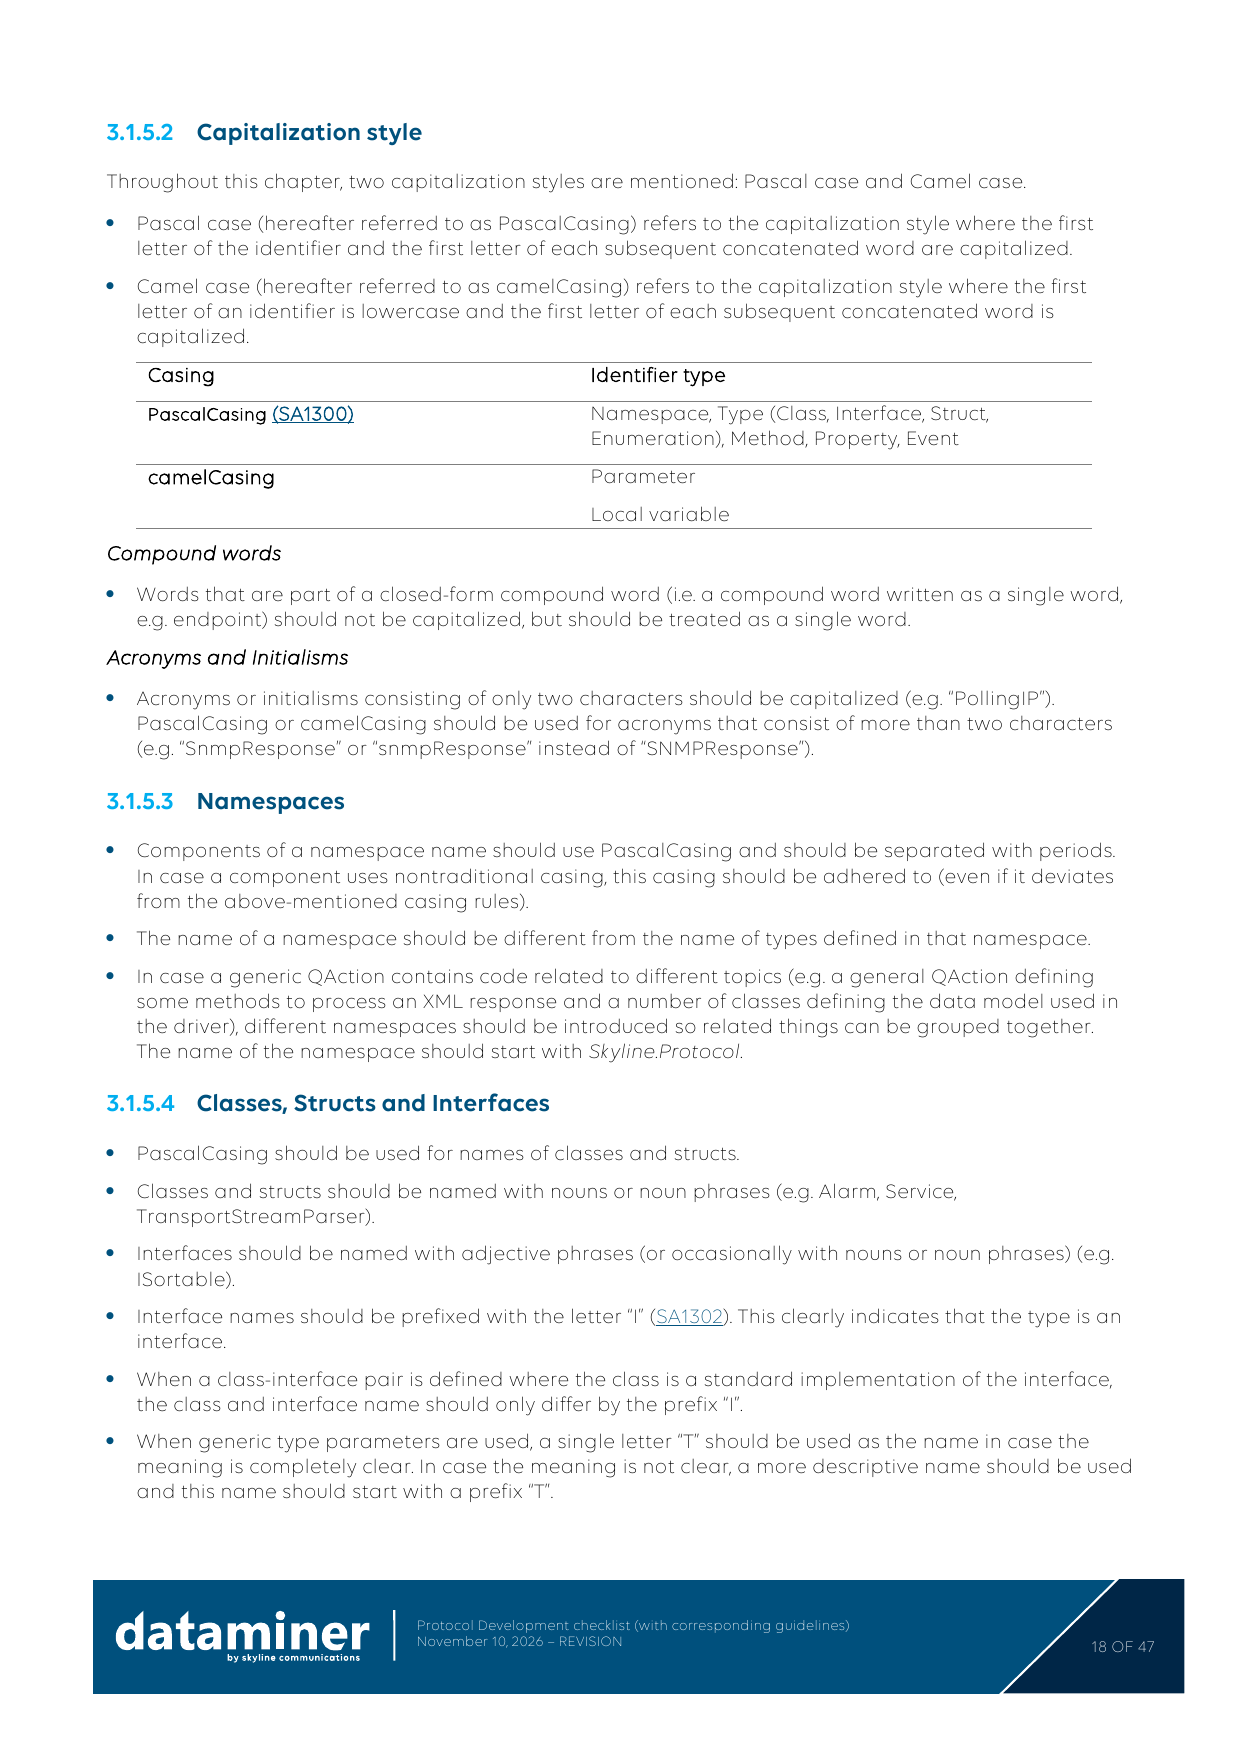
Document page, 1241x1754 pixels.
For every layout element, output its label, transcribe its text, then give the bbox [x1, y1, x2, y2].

table_cell PascalCasing (SA1300) [136, 402, 579, 464]
table_header Casing [136, 363, 579, 401]
table_cell camelCasing [136, 465, 579, 528]
list Components of a namespace name should use PascalCasing and should be separated with periods. In case a component uses nontraditional casing, this casing should be adhered to (even if it deviates from the above-mentioned casing rules). [106, 839, 1134, 912]
list Classes and structs should be named with nouns or noun phrases (e.g. Alarm, Service, TransportStreamParser). [106, 1180, 1134, 1228]
list Acronyms or initialisms consisting of only two characters should be capitalized (e.g. “PollingIP”). PascalCasing or camelCasing should be used for acronyms that consist of more than two characters (e.g. “SnmpResponse” or “snmpResponse” instead of “SNMPResponse”). [106, 687, 1134, 760]
list Pascal case (hereafter referred to as PascalCasing) refers to the capitalization style where the first letter of the identifier and the first letter of each subsequent concatenated word are capitalized. [106, 212, 1134, 260]
text Compound words [106, 541, 1134, 564]
table_cell Namespace, Type (Class, Interface, Struct, Enumeration), Method, Property, Event [579, 402, 1092, 464]
list Words that are part of a closed-form compound word (i.e. a compound word written as a single word, e.g. endpoint) should not be capitalized, but should be treated as a single word. [106, 583, 1134, 631]
list Camel case (hereafter referred to as camelCasing) refers to the capitalization style where the first letter of an identifier is lowercase and the first letter of each subsequent concatenated word is capitalized. [106, 274, 1134, 347]
list Interface names should be prefixed with the letter “I” (SA1302). This clearly indicates that the type is an interface. [106, 1305, 1134, 1353]
table_header Identifier type [579, 363, 1092, 401]
list In case a generic QAction contains code related to different topics (e.g. a general QAction defining some methods to process an XML response and a number of classes defining the data model used in the driver), different namespaces should be introduced so related things can be grouped together. The name of the namespace should start with Skyline.Protocol. [106, 965, 1134, 1062]
list The name of a namespace should be different from the name of types defined in that namespace. [106, 927, 1134, 950]
subtitle Capitalization style [106, 118, 1134, 145]
subtitle Namespaces [106, 787, 1134, 814]
text Throughout this chapter, two capitalization styles are mentioned: Pascal case and Camel case. [106, 170, 1134, 193]
list When a class-interface pair is defined where the class is a standard implementation of the interface, the class and interface name should only differ by the prefix “I”. [106, 1367, 1134, 1415]
text Acronyms and Initialisms [106, 646, 1134, 668]
list PascalCasing should be used for names of classes and structs. [106, 1142, 1134, 1165]
table_cell Parameter Local variable [579, 465, 1092, 528]
list Interfaces should be named with adjective phrases (or occasionally with nouns or noun phrases) (e.g. ISortable). [106, 1242, 1134, 1290]
subtitle Classes, Structs and Interfaces [106, 1089, 1134, 1117]
list When generic type parameters are used, a single letter “T” should be used as the name in case the meaning is completely clear. In case the meaning is not clear, a more descriptive name should be used and this name should start with a prefix “T”. [106, 1430, 1134, 1503]
